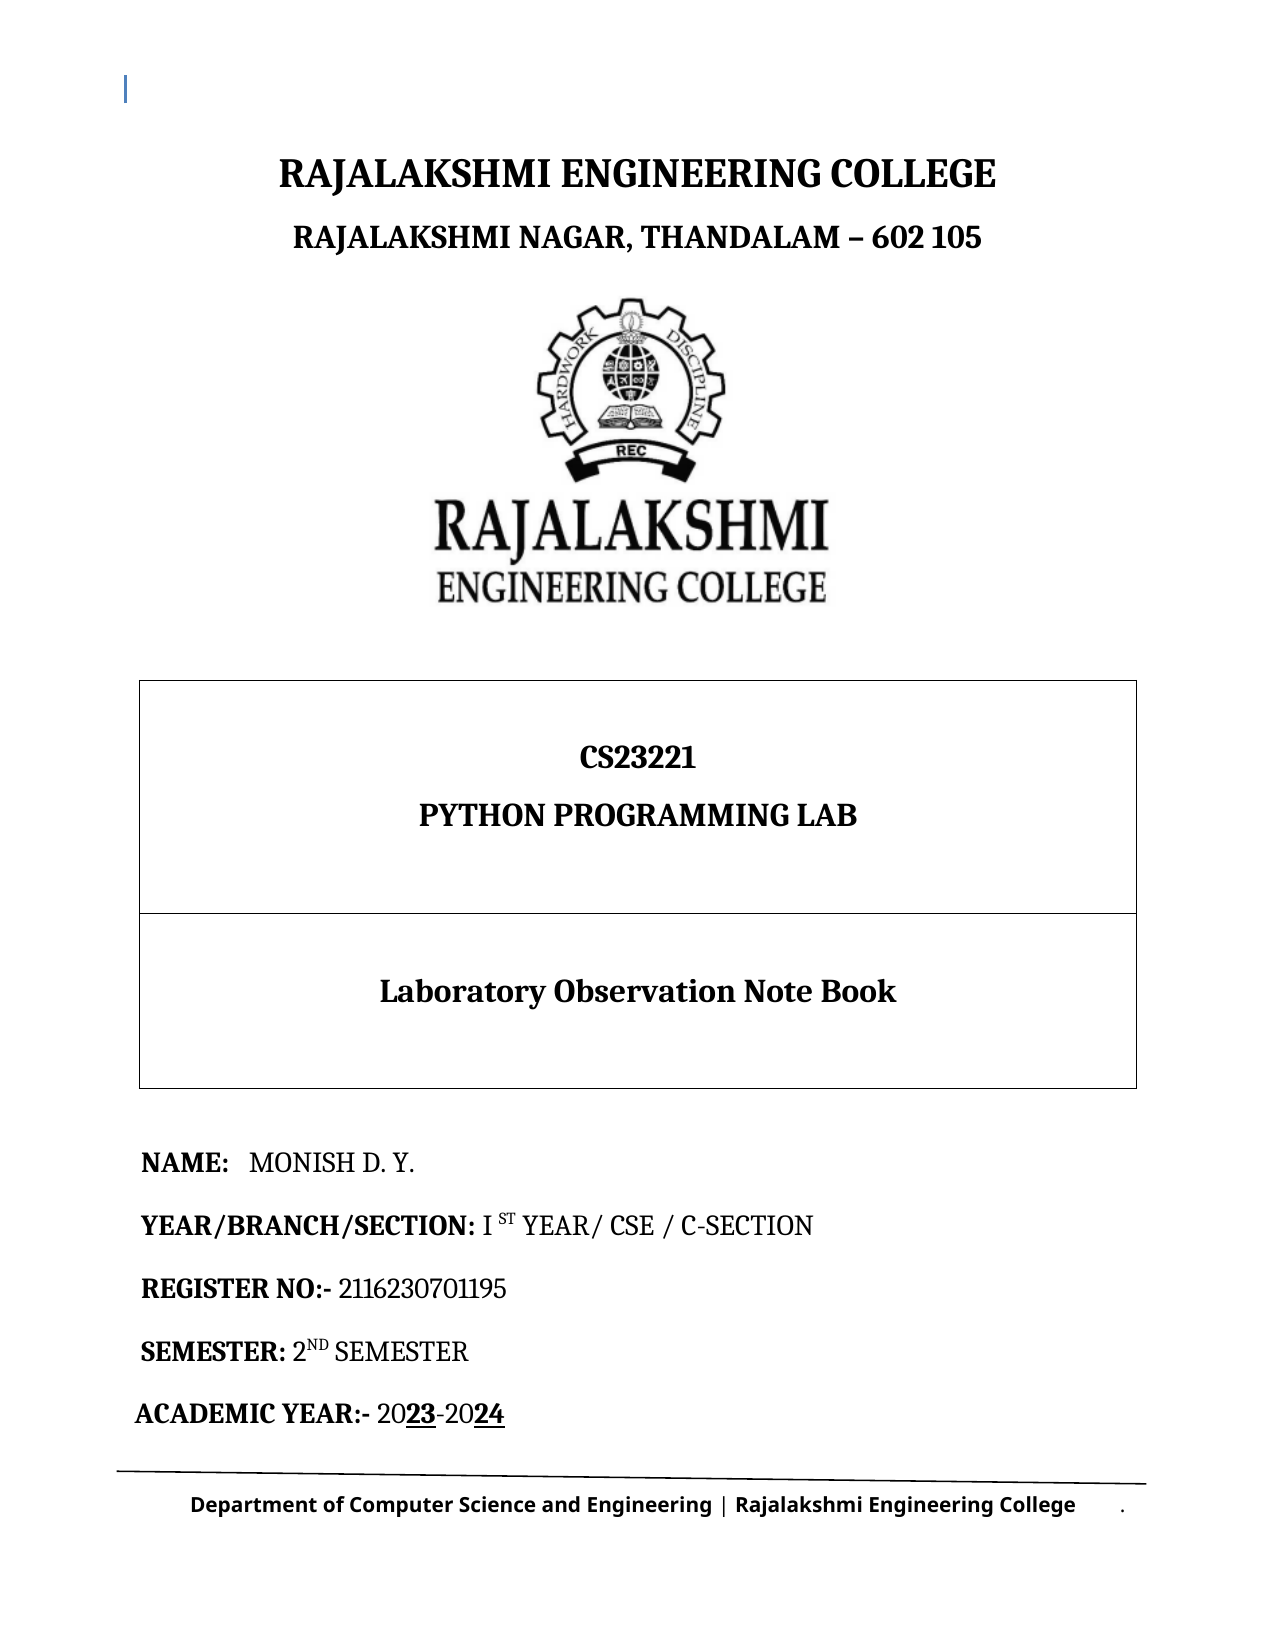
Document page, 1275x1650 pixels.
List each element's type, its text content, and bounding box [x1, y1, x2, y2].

subtitle NAME: MONISH D. Y. [122, 1147, 1125, 1180]
subtitle ACADEMIC YEAR:- 2023-2024 [122, 1397, 1125, 1431]
text RAJALAKSHMI NAGAR, THANDALAM – 602 105 [150, 218, 1125, 257]
picture [394, 276, 880, 616]
subtitle REGISTER NO:- 2116230701195 [122, 1272, 1125, 1306]
table_cell Laboratory Observation Note Book [140, 914, 1136, 1088]
subtitle YEAR/BRANCH/SECTION: I ST YEAR/ CSE / C-SECTION [122, 1209, 1125, 1243]
table_header CS23221 PYTHON PROGRAMMING LAB [140, 681, 1136, 913]
text RAJALAKSHMI ENGINEERING COLLEGE [150, 150, 1125, 198]
subtitle SEMESTER: 2ND SEMESTER [122, 1335, 1125, 1368]
